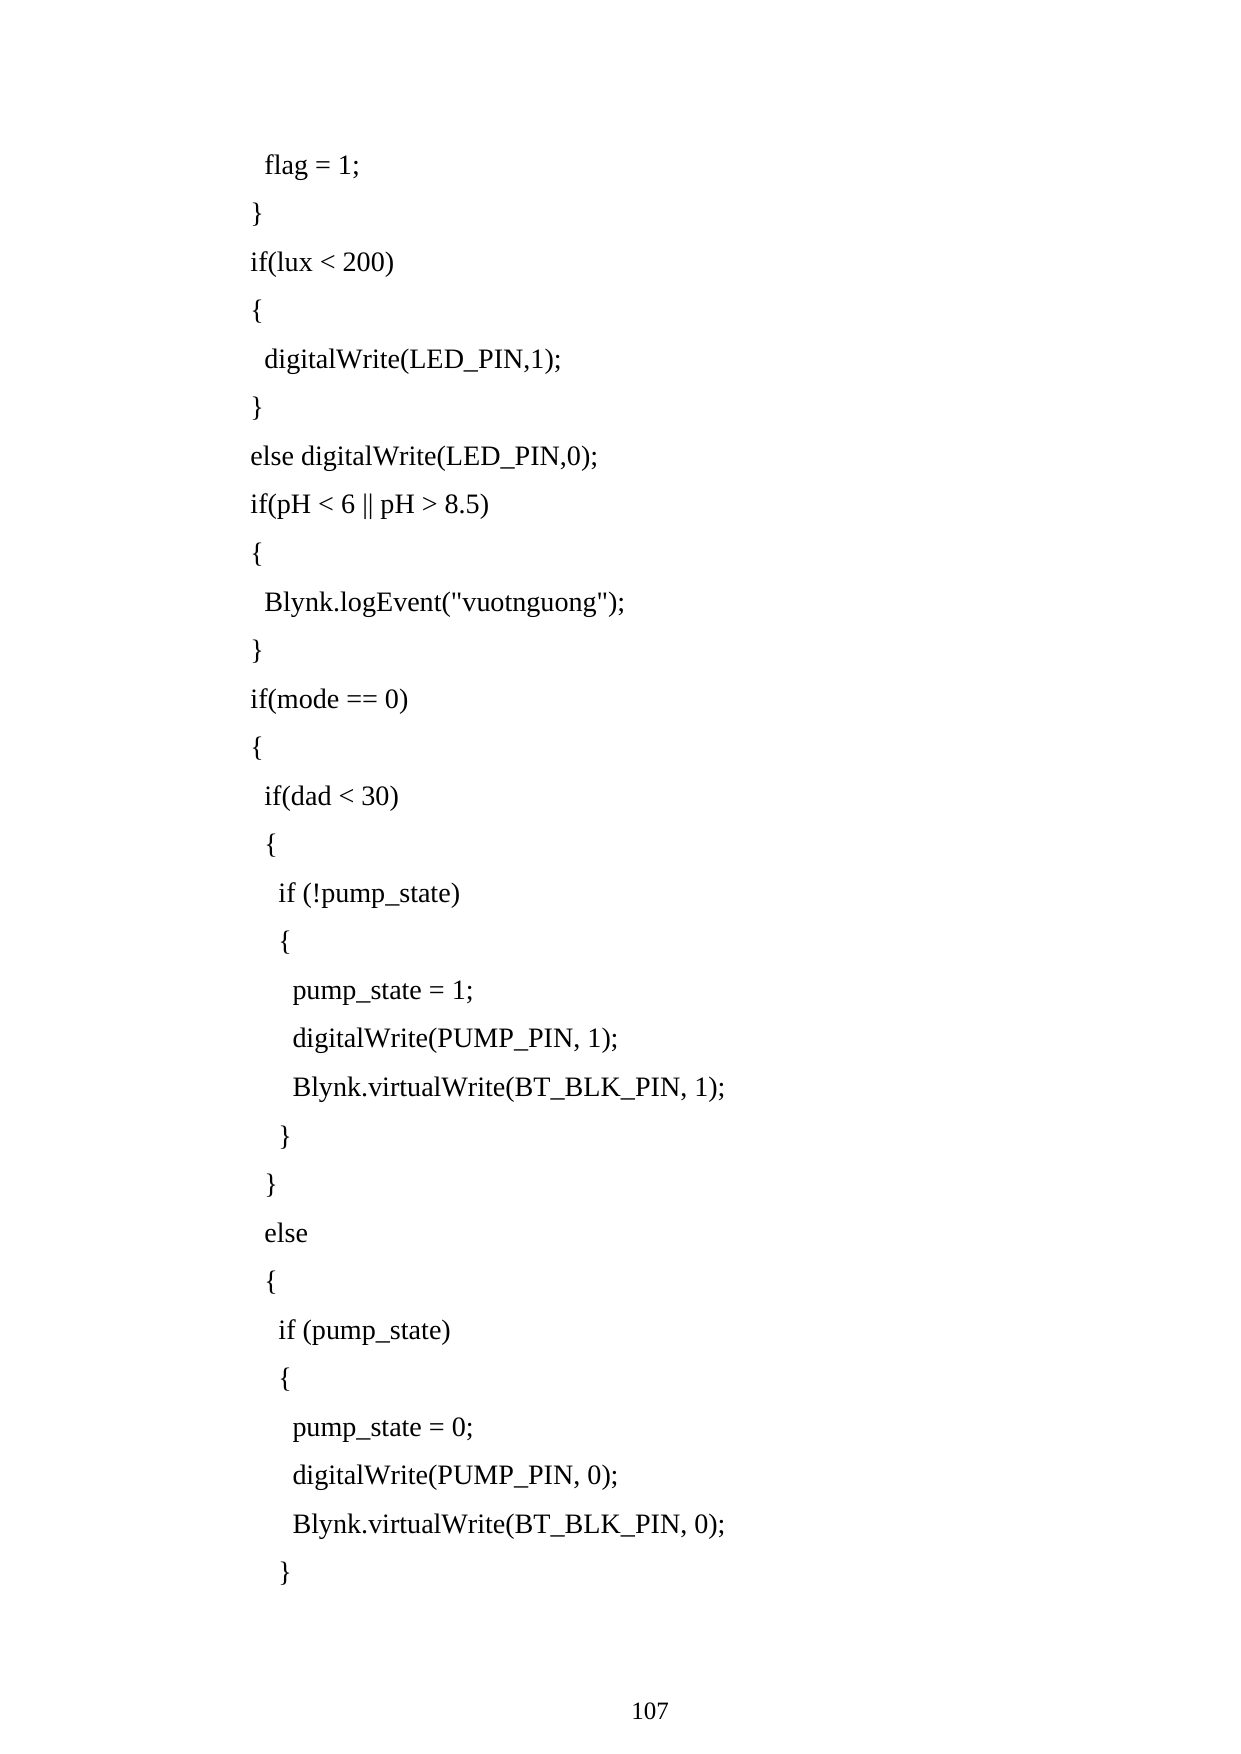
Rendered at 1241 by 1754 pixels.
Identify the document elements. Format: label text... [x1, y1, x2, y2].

text flag = 1; [177, 148, 1122, 180]
text digitalWrite(PUMP_PIN, 1); [177, 1021, 1122, 1054]
text } [177, 1555, 1122, 1588]
text } [177, 196, 1122, 229]
text { [177, 1264, 1122, 1297]
text } [177, 390, 1122, 423]
text if(lux < 200) [177, 245, 1122, 277]
text if(dad < 30) [177, 779, 1122, 811]
text } [177, 633, 1122, 666]
text { [177, 730, 1122, 763]
text Blynk.logEvent("vuotnguong"); [177, 584, 1122, 617]
text { [177, 827, 1122, 860]
text if (pump_state) [177, 1313, 1122, 1345]
text } [177, 1167, 1122, 1199]
text if(pH < 6 || pH > 8.5) [177, 487, 1122, 520]
text Blynk.virtualWrite(BT_BLK_PIN, 0); [177, 1507, 1122, 1539]
text digitalWrite(PUMP_PIN, 0); [177, 1458, 1122, 1491]
text { [177, 293, 1122, 326]
text else [177, 1216, 1122, 1248]
text if(mode == 0) [177, 682, 1122, 714]
text Blynk.virtualWrite(BT_BLK_PIN, 1); [177, 1070, 1122, 1102]
text else digitalWrite(LED_PIN,0); [177, 439, 1122, 471]
text pump_state = 0; [177, 1410, 1122, 1442]
text if (!pump_state) [177, 876, 1122, 908]
text { [177, 924, 1122, 957]
text } [177, 1118, 1122, 1151]
text { [177, 1361, 1122, 1394]
text pump_state = 1; [177, 973, 1122, 1005]
text { [177, 536, 1122, 568]
text digitalWrite(LED_PIN,1); [177, 342, 1122, 374]
